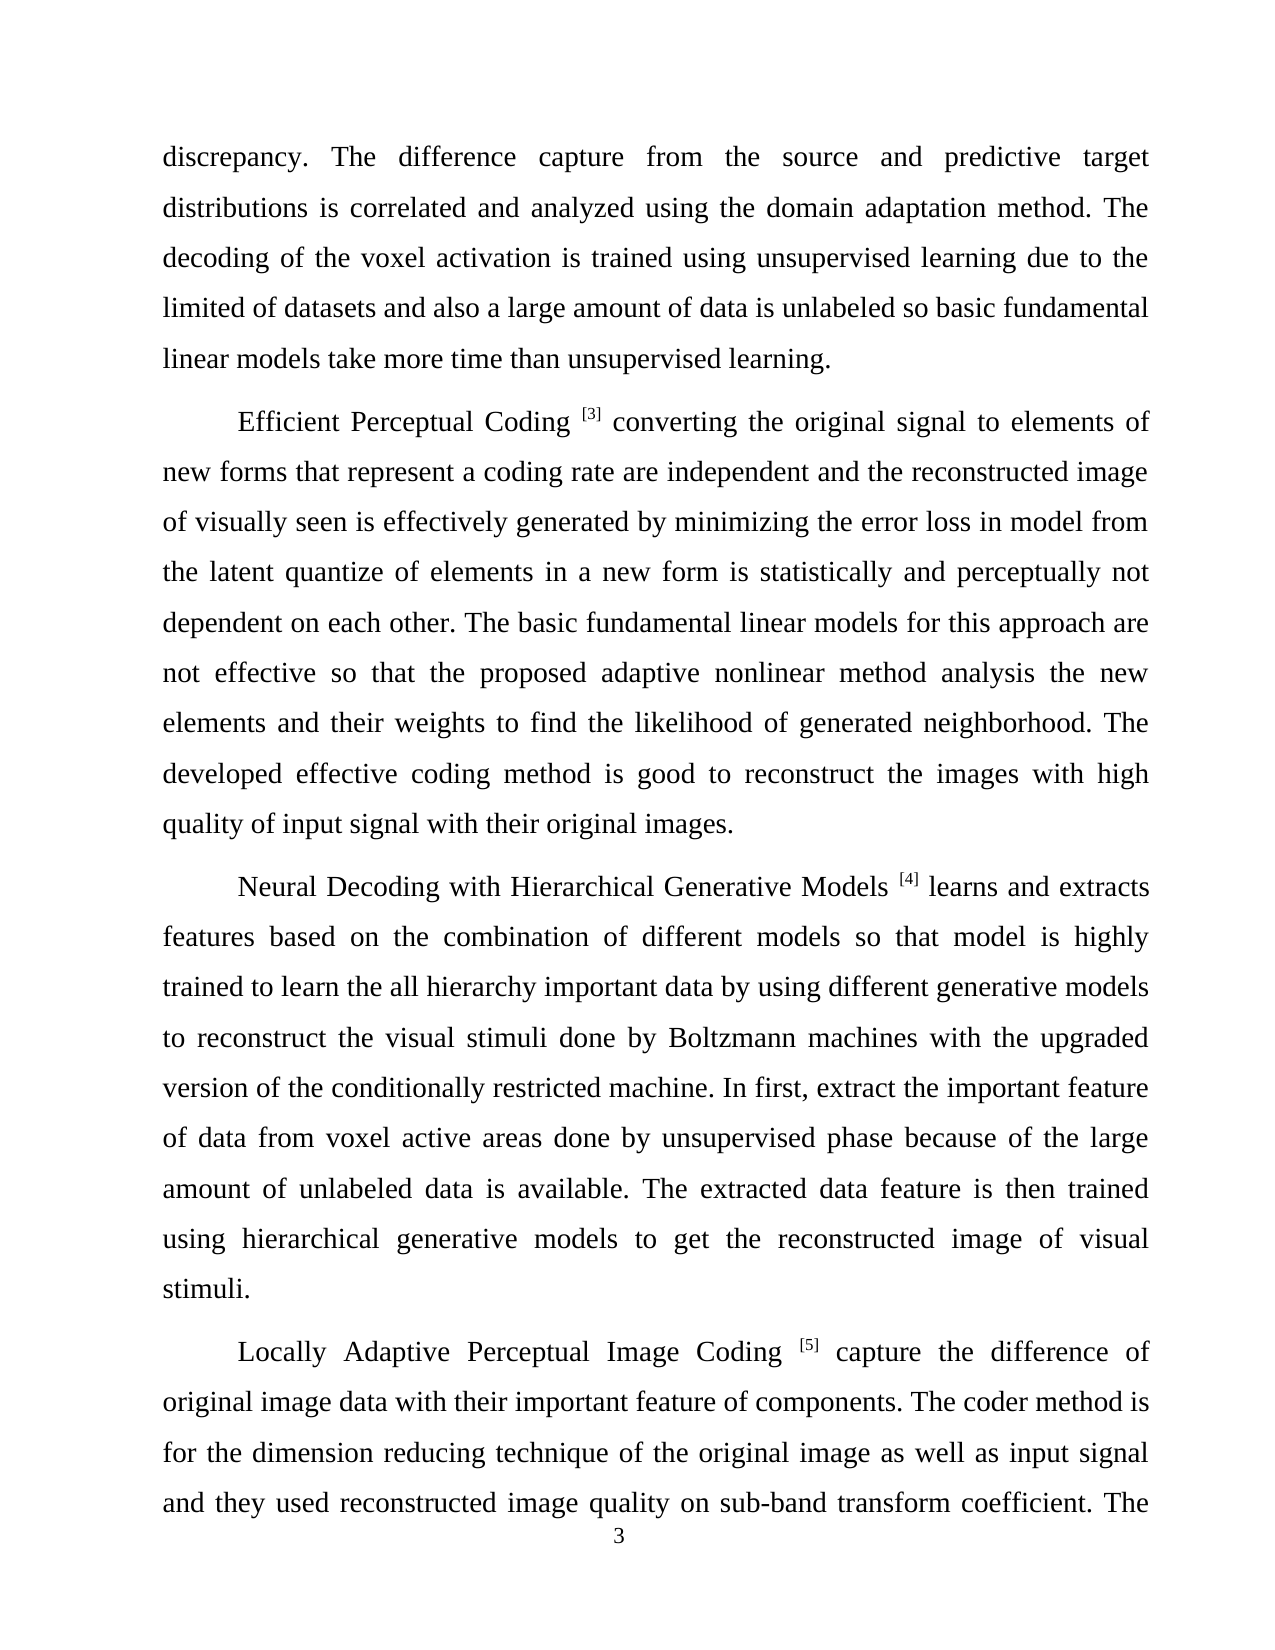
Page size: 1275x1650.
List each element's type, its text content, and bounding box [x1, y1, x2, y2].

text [162, 139, 1150, 374]
text Neural Decoding with Hierarchical Generative Models [4] learns and extracts features based on the combination of different models so that model is highly trained to learn the all hierarchy important data by using different generative models to reconstruct the visual stimuli done by Boltzmann machines with the upgraded version of the conditionally restricted machine. In first, extract the important feature of data from voxel active areas done by unsupervised phase because of the large amount of unlabeled data is available. The extracted data feature is then trained using hierarchical generative models to get the reconstructed image of visual stimuli. [162, 1035, 1150, 1084]
text Neural Decoding with Hierarchical Generative Models [4] learns and extracts features based on the combination of different models so that model is highly trained to learn the all hierarchy important data by using different generative models to reconstruct the visual stimuli done by Boltzmann machines with the upgraded version of the conditionally restricted machine. In first, extract the important feature of data from voxel active areas done by unsupervised phase because of the large amount of unlabeled data is available. The extracted data feature is then trained using hierarchical generative models to get the reconstructed image of visual stimuli. [162, 1085, 1150, 1305]
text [162, 1334, 1150, 1519]
text Efficient Perceptual Coding [3] converting the original signal to elements of new forms that represent a coding rate are independent and the reconstructed image of visually seen is effectively generated by minimizing the error loss in model from the latent quantize of elements in a new form is statistically and perceptually not dependent on each other. The basic fundamental linear models for this approach are not effective so that the proposed adaptive nonlinear method analysis the new elements and their weights to find the likelihood of generated neighborhood. The developed effective coding method is good to reconstruct the images with high quality of input signal with their original images. [162, 404, 1150, 568]
text Neural Decoding with Hierarchical Generative Models [4] learns and extracts features based on the combination of different models so that model is highly trained to learn the all hierarchy important data by using different generative models to reconstruct the visual stimuli done by Boltzmann machines with the upgraded version of the conditionally restricted machine. In first, extract the important feature of data from voxel active areas done by unsupervised phase because of the large amount of unlabeled data is available. The extracted data feature is then trained using hierarchical generative models to get the reconstructed image of visual stimuli. [162, 869, 1150, 983]
text Neural Decoding with Hierarchical Generative Models [4] learns and extracts features based on the combination of different models so that model is highly trained to learn the all hierarchy important data by using different generative models to reconstruct the visual stimuli done by Boltzmann machines with the upgraded version of the conditionally restricted machine. In first, extract the important feature of data from voxel active areas done by unsupervised phase because of the large amount of unlabeled data is available. The extracted data feature is then trained using hierarchical generative models to get the reconstructed image of visual stimuli. [162, 984, 1150, 1034]
text Efficient Perceptual Coding [3] converting the original signal to elements of new forms that represent a coding rate are independent and the reconstructed image of visually seen is effectively generated by minimizing the error loss in model from the latent quantize of elements in a new form is statistically and perceptually not dependent on each other. The basic fundamental linear models for this approach are not effective so that the proposed adaptive nonlinear method analysis the new elements and their weights to find the likelihood of generated neighborhood. The developed effective coding method is good to reconstruct the images with high quality of input signal with their original images. [162, 569, 1150, 840]
